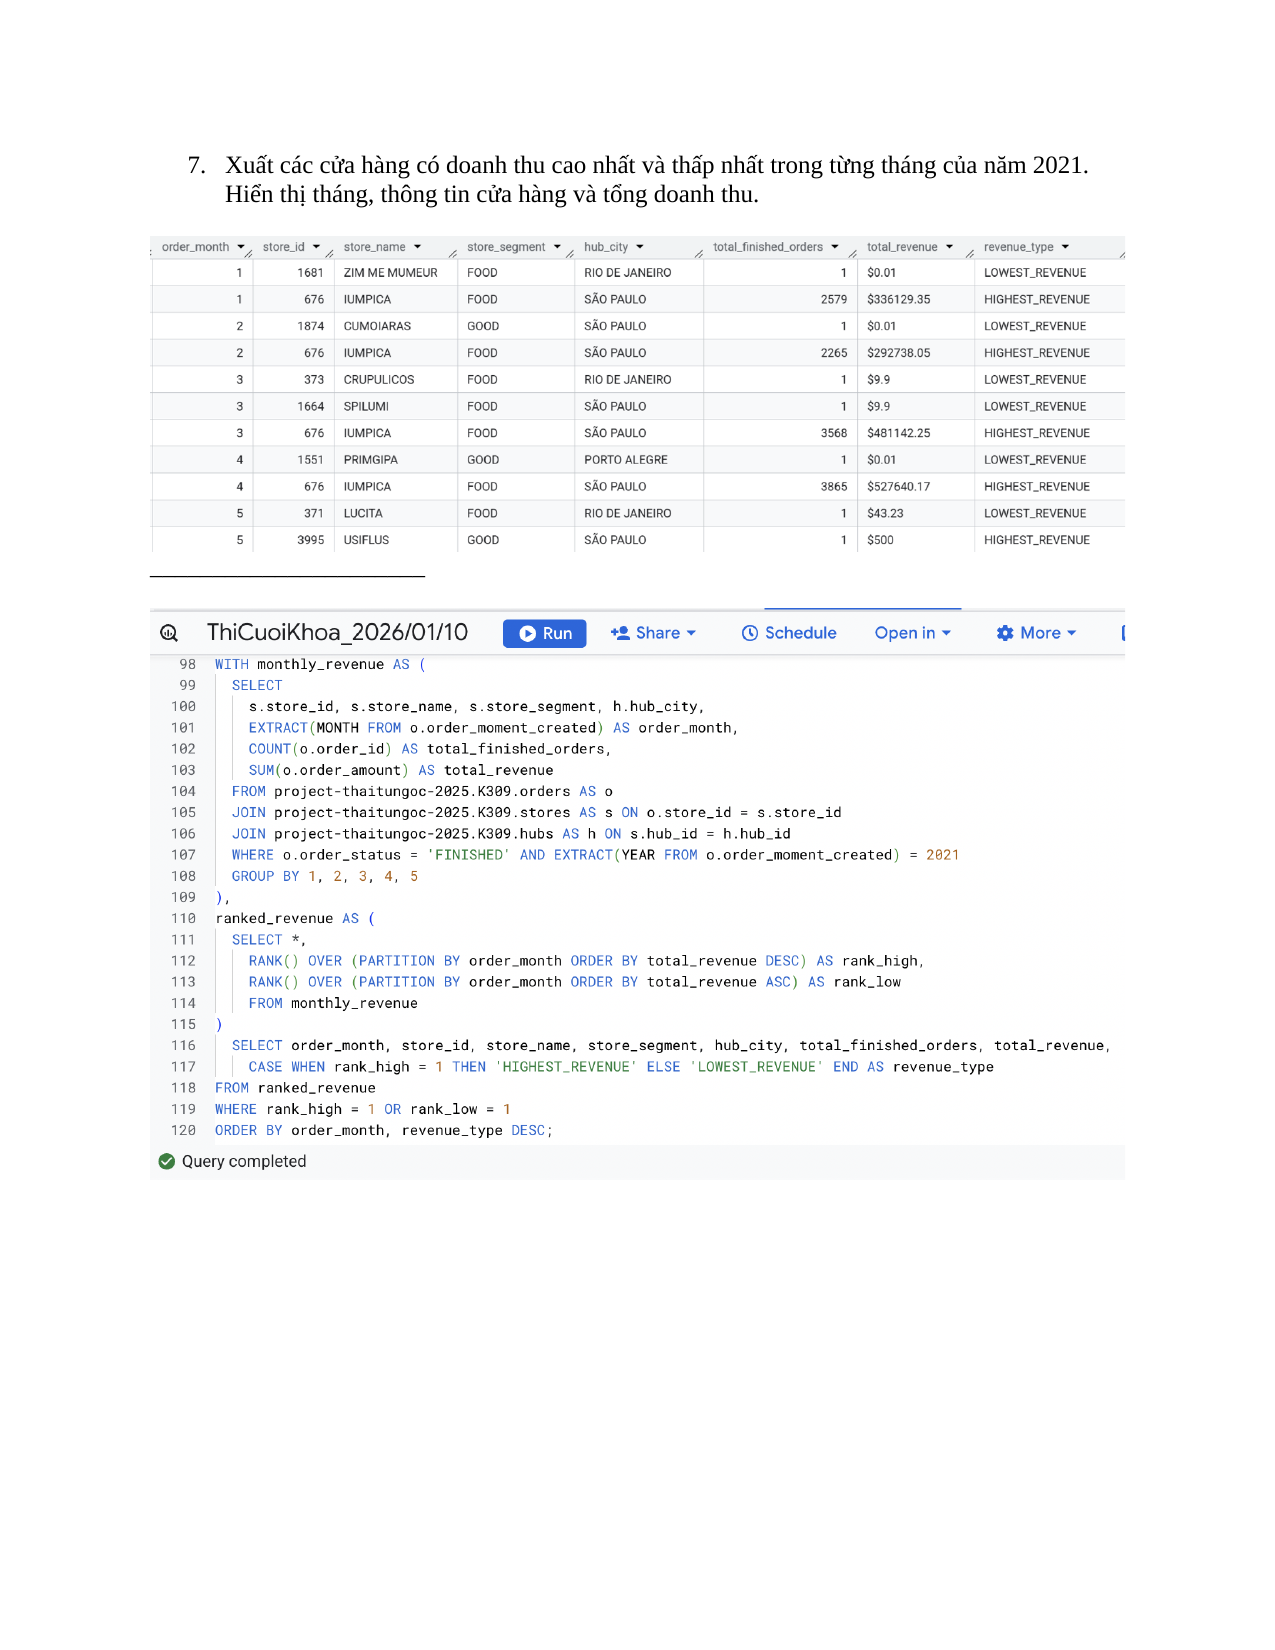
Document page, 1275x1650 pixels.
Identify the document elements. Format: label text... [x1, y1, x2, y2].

picture [150, 608, 1125, 1180]
list Xuất các cửa hàng có doanh thu cao nhất và thấp nhất trong từng tháng của năm 2021. Hiển thị tháng, thông tin cửa hàng và tổng doanh thu. [187, 150, 1125, 207]
picture [150, 236, 1125, 552]
text ______________________ [150, 552, 1125, 580]
